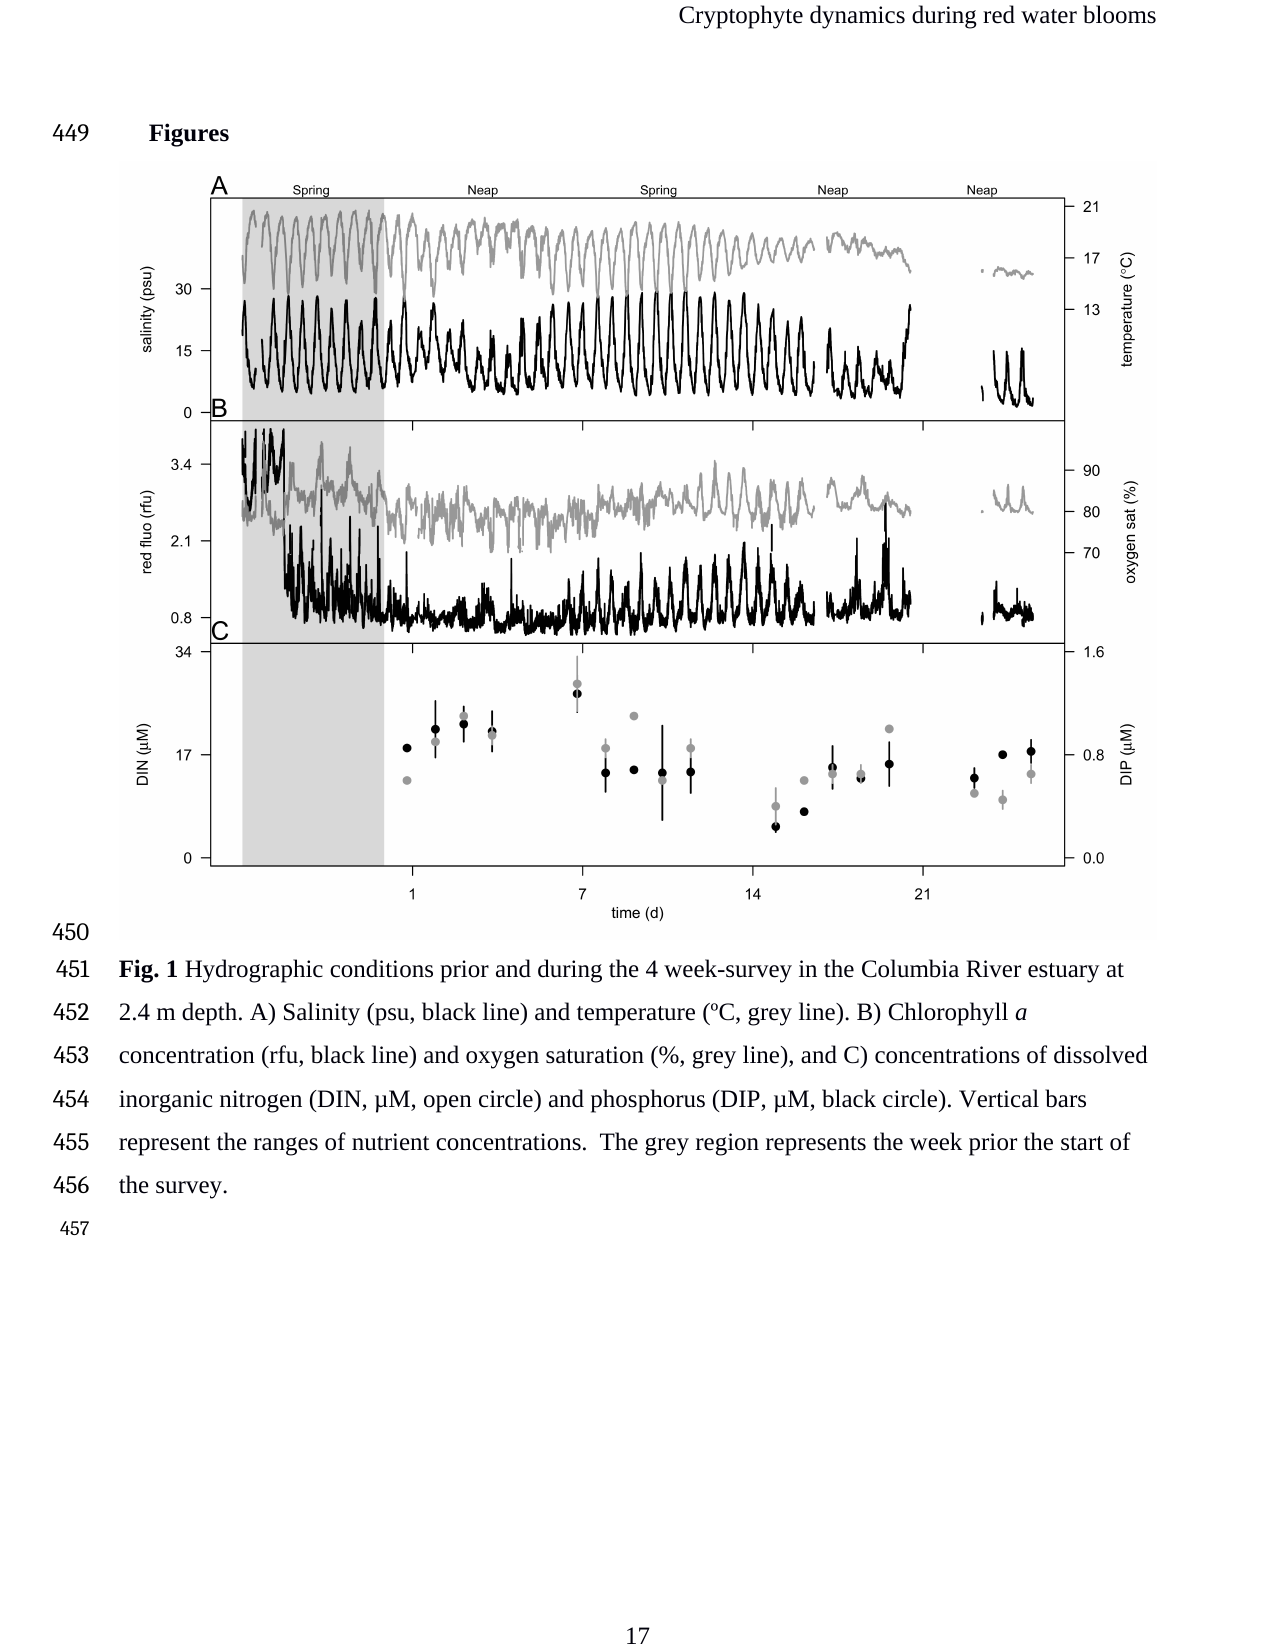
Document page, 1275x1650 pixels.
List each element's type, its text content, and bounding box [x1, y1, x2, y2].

text Fig. 1 Hydrographic conditions prior and during the 4 week-survey in the Columbia River estuary at 2.4 m depth. A) Salinity (psu, black line) and temperature (ºC, grey line). B) Chlorophyll a concentration (rfu, black line) and oxygen saturation (%, grey line), and C) concentrations of dissolved inorganic nitrogen (DIN, µM, open circle) and phosphorus (DIP, µM, black circle). Vertical bars represent the ranges of nutrient concentrations. The grey region represents the week prior the start of the survey. [118, 954, 1156, 1199]
picture [118, 161, 1157, 940]
text Figures [118, 118, 1156, 147]
